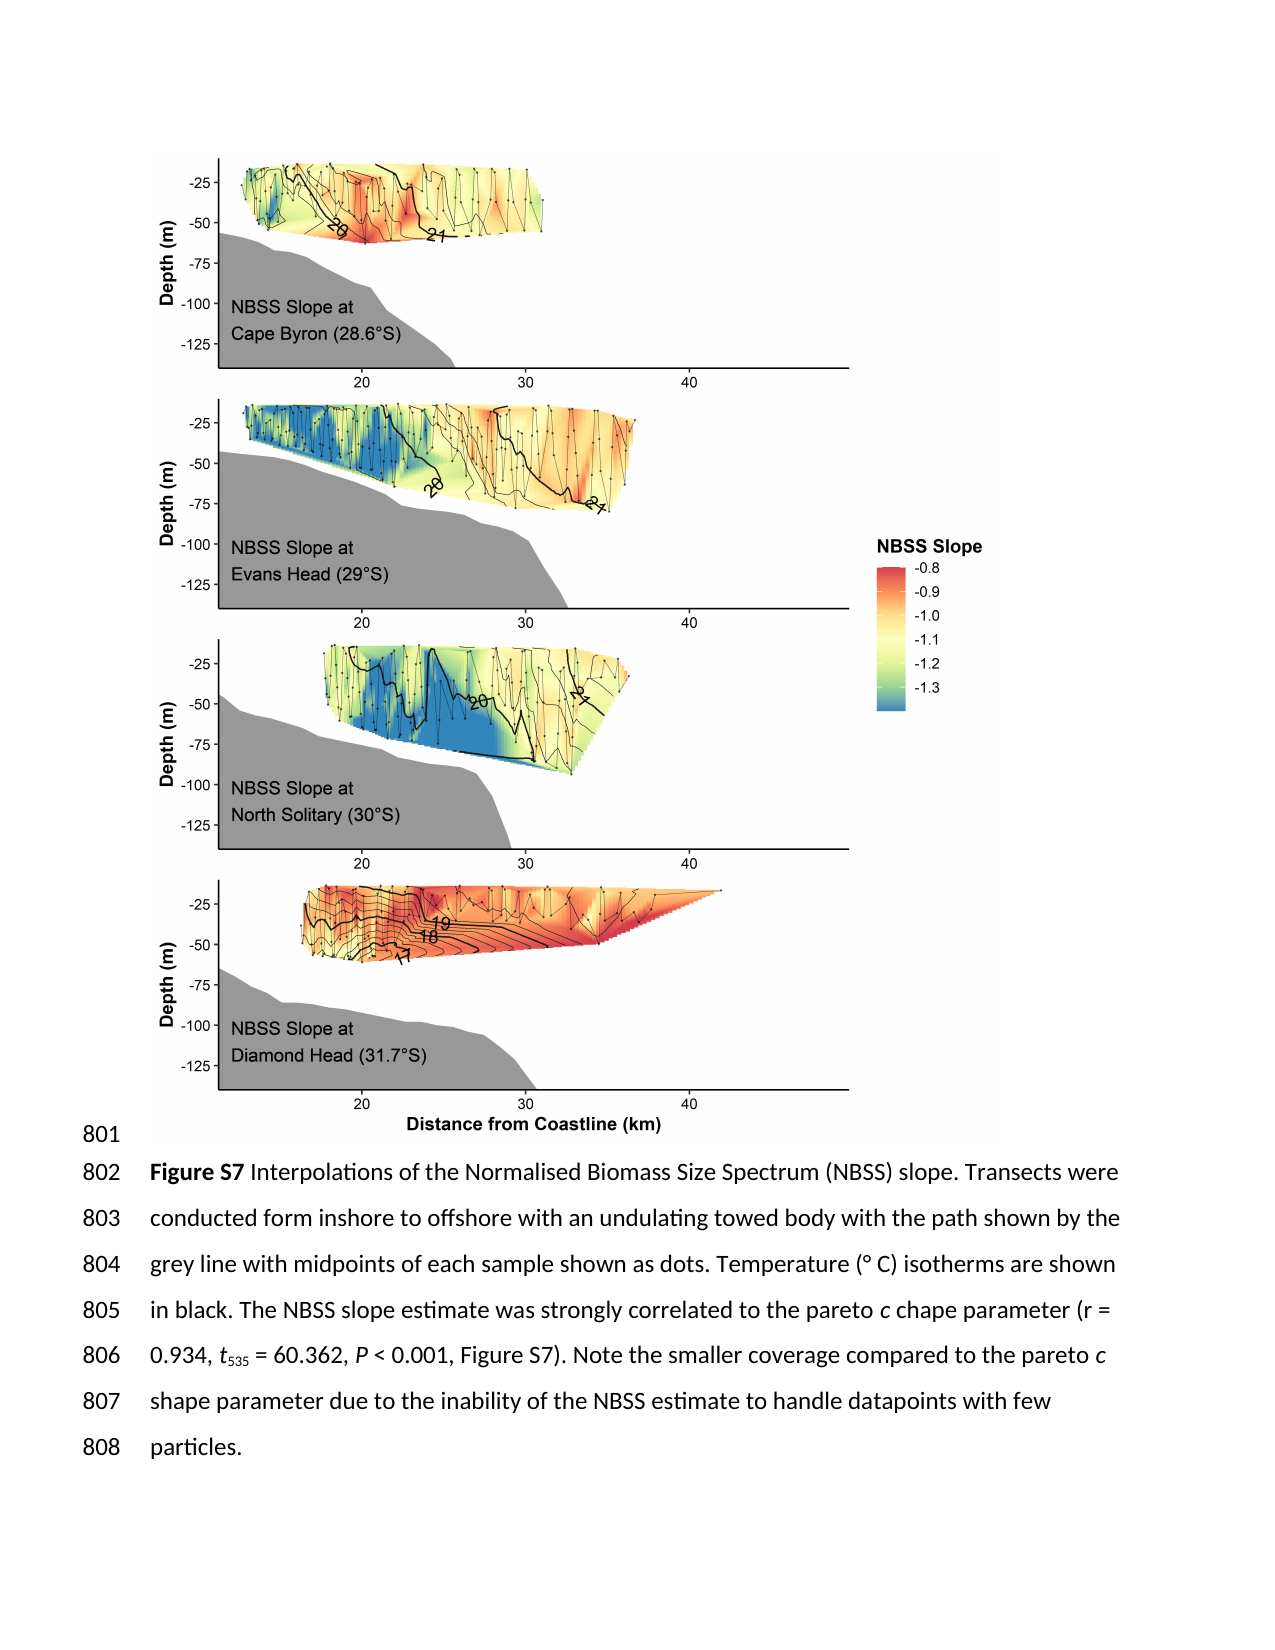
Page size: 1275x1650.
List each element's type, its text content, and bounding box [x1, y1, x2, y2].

text Figure S7 Interpolations of the Normalised Biomass Size Spectrum (NBSS) slope. Transects were conducted form inshore to offshore with an undulating towed body with the path shown by the grey line with midpoints of each sample shown as dots. Temperature (° C) isotherms are shown in black. The NBSS slope estimate was strongly correlated to the pareto c chape parameter (r = 0.934, t535 = 60.362, P < 0.001, Figure S7). Note the smaller coverage compared to the pareto c shape parameter due to the inability of the NBSS estimate to handle datapoints with few particles. [150, 1157, 1125, 1461]
picture [150, 150, 1001, 1143]
